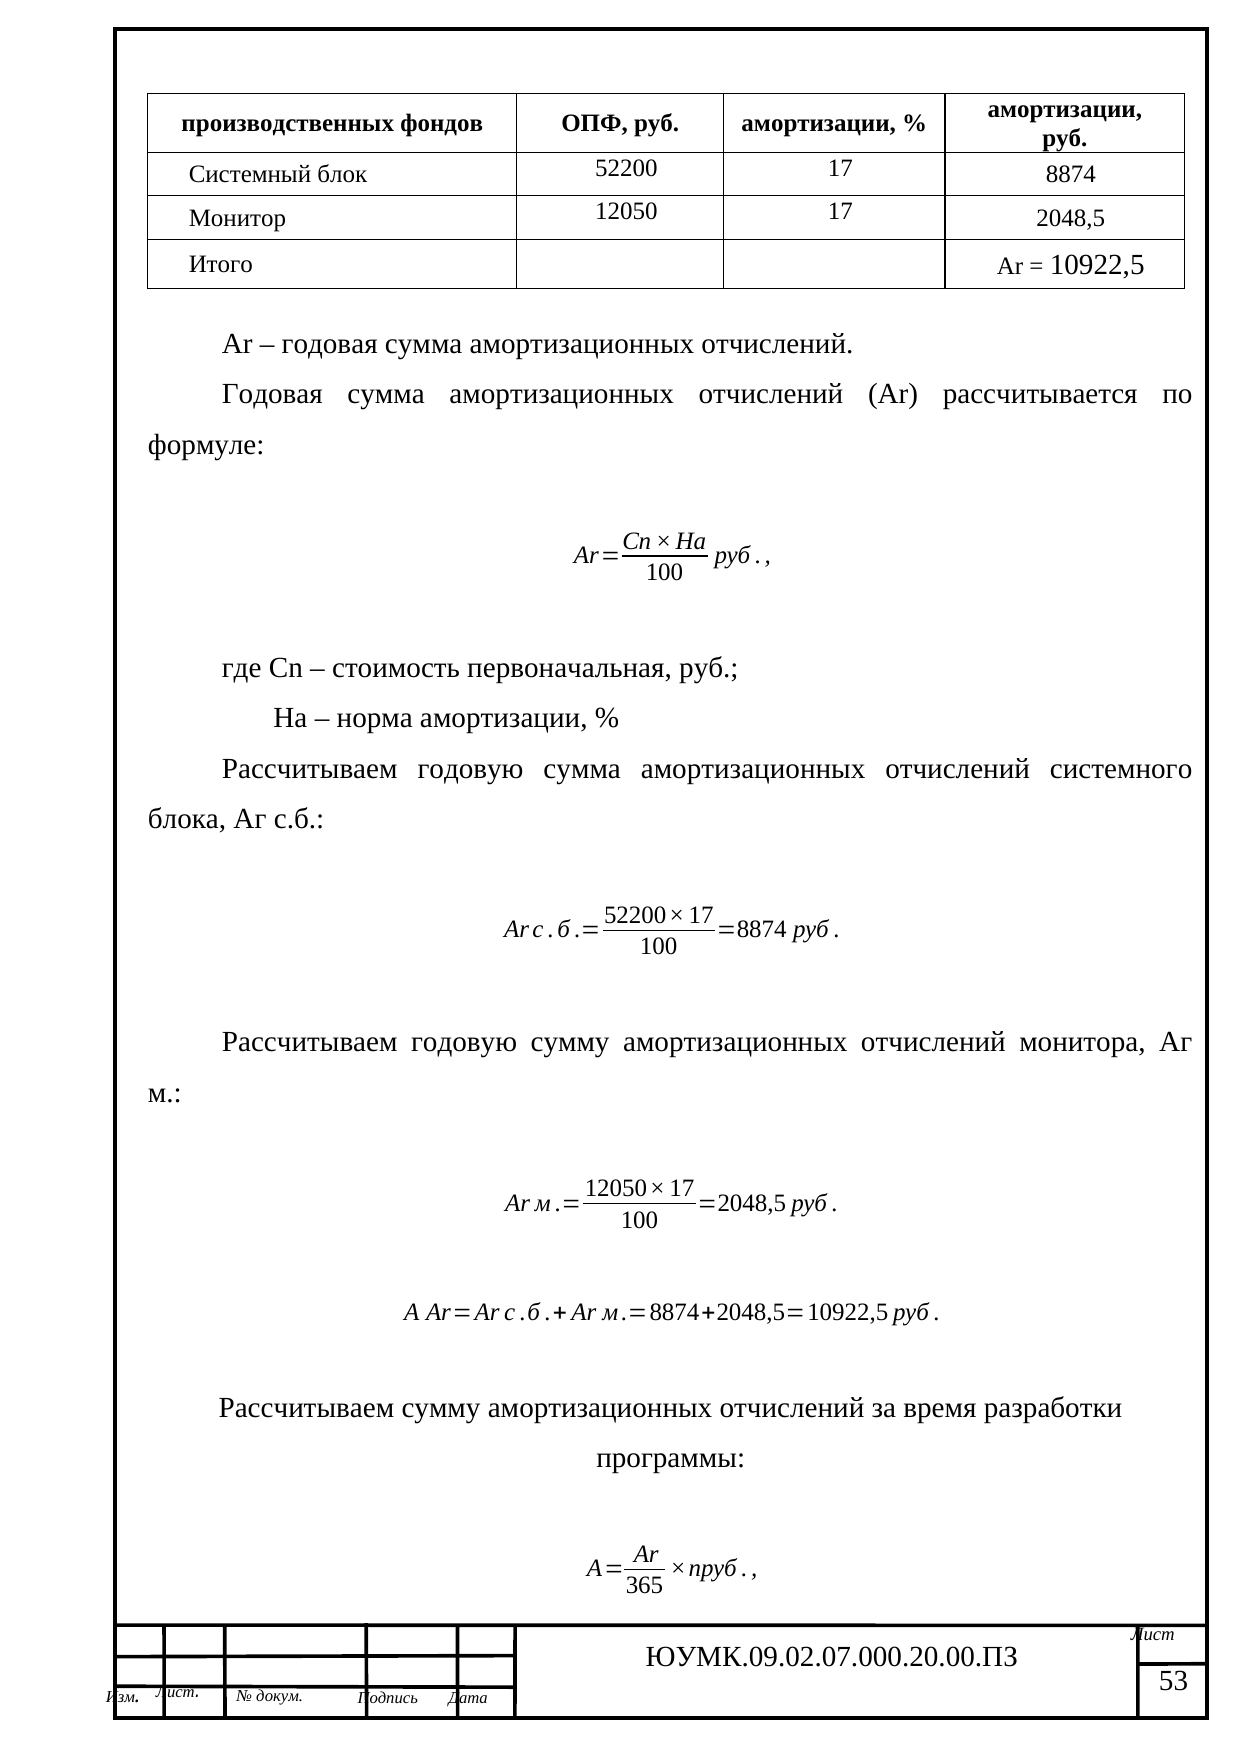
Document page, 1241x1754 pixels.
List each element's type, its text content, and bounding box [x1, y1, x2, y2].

table_cell 17 [724, 153, 944, 195]
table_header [148, 94, 516, 152]
table_cell Ar = 10922,5 [946, 240, 1184, 288]
table_cell Итого [148, 240, 516, 288]
text Годовая сумма амортизационных отчислений (Ar) рассчитывается по формуле: [148, 377, 1193, 461]
table_cell Монитор [148, 196, 516, 239]
table_cell 12050 [517, 196, 723, 239]
table_cell [517, 240, 723, 288]
table_cell 52200 [517, 153, 723, 195]
text Ha – норма амортизации, % [148, 701, 1193, 734]
text Рассчитываем сумму амортизационных отчислений за время разработки программы: [148, 1390, 1193, 1474]
table_header Стоимость ОПФ, руб. [517, 94, 723, 152]
text Ar – годовая сумма амортизационных отчислений. [148, 326, 1193, 360]
table_cell Системный блок [148, 153, 516, 195]
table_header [724, 94, 944, 152]
text где Cn – стоимость первоначальная, руб.; [148, 650, 1193, 684]
text Рассчитываем годовую сумма амортизационных отчислений системного блока, Aг с.б.: [148, 751, 1193, 835]
table_cell [724, 240, 944, 288]
table_cell 2048,5 [946, 196, 1184, 239]
table_cell 17 [724, 196, 944, 239]
table_cell 8874 [946, 153, 1184, 195]
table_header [946, 94, 1184, 152]
text Рассчитываем годовую сумму амортизационных отчислений монитора, Aг м.: [148, 1024, 1193, 1108]
